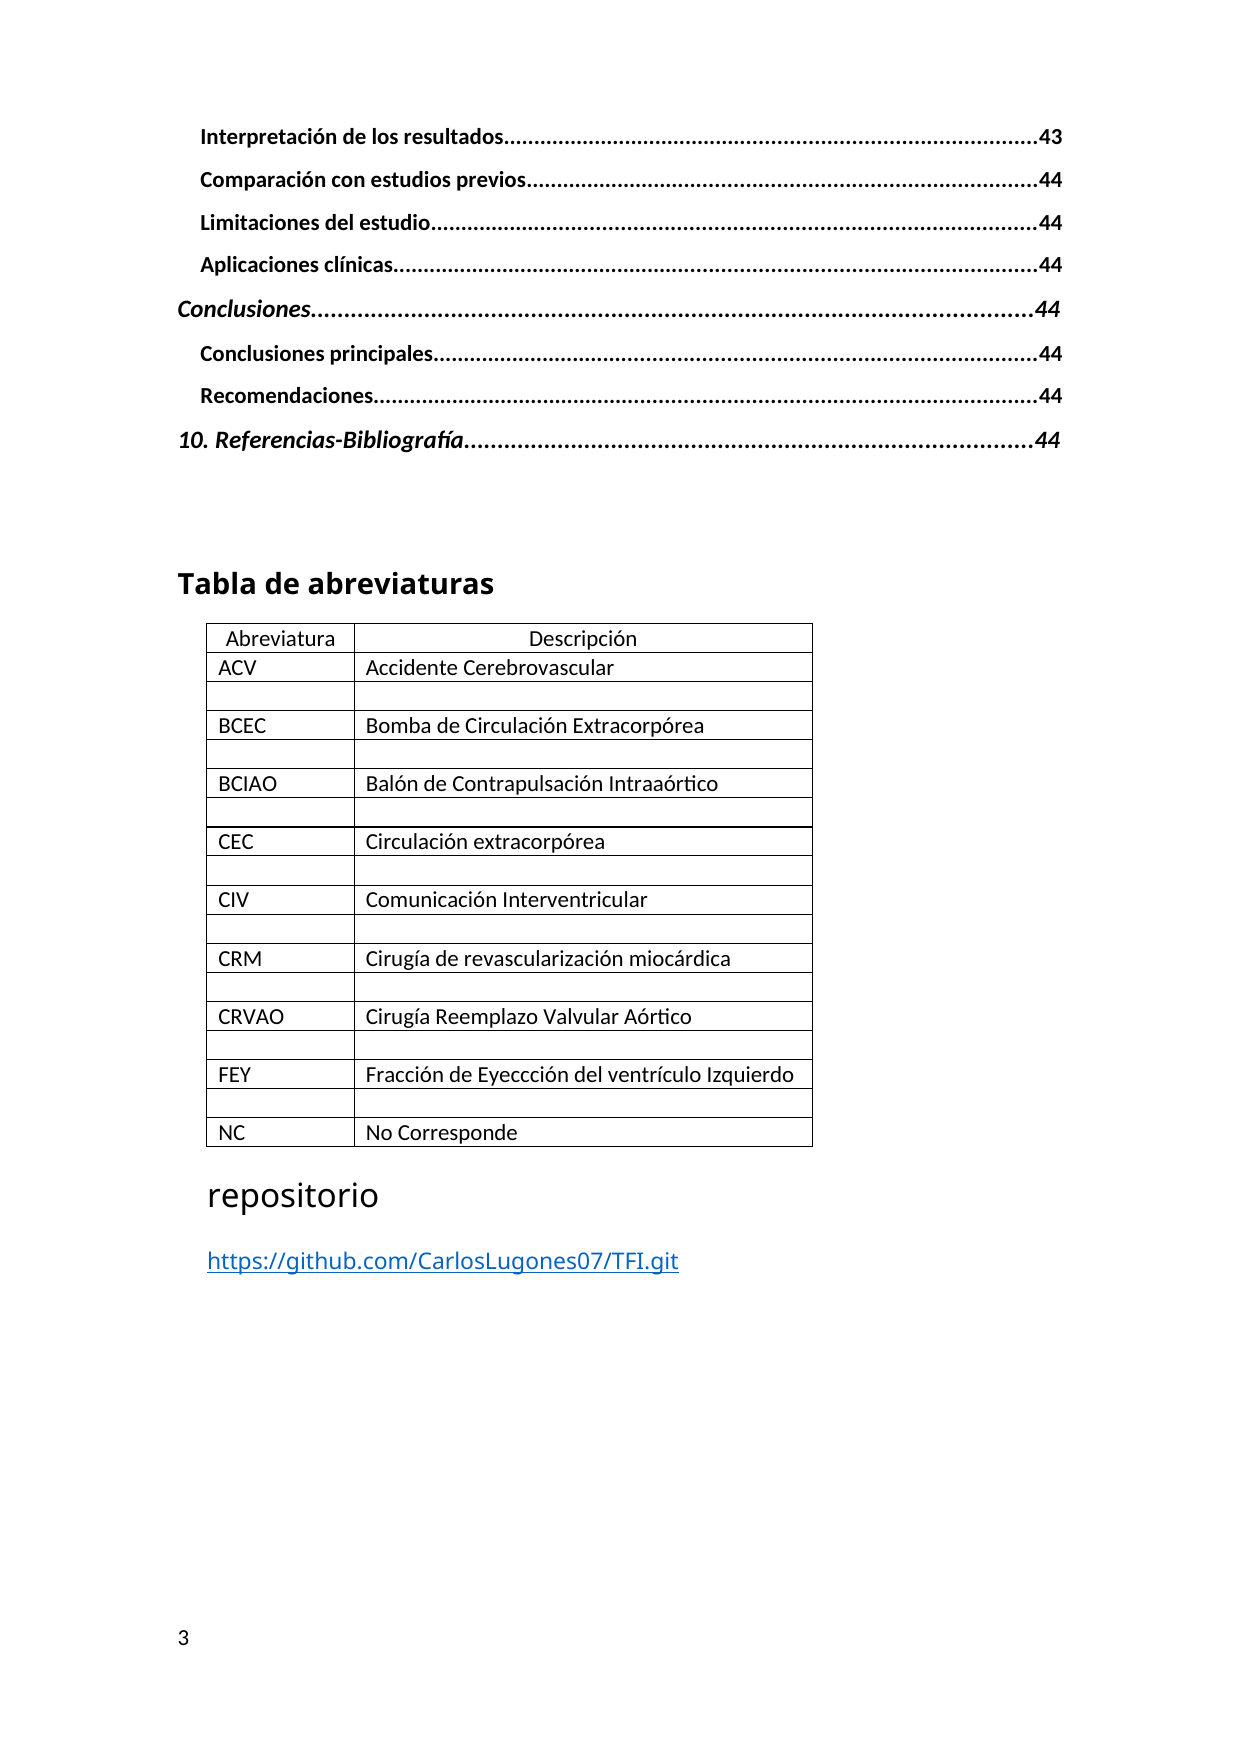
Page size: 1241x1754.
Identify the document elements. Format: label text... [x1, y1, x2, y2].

table_cell [355, 973, 812, 1001]
table_cell No Corresponde [355, 1118, 812, 1146]
table_cell CIV [207, 886, 354, 913]
table_cell CRVAO [207, 1002, 354, 1030]
table_cell [207, 856, 354, 884]
table_cell [355, 740, 812, 768]
table_cell [207, 1089, 354, 1117]
table_cell BCEC [207, 711, 354, 739]
table_cell NC [207, 1118, 354, 1146]
table_cell [355, 682, 812, 710]
table_cell [355, 1031, 812, 1059]
table_cell [207, 973, 354, 1001]
table_cell [207, 798, 354, 826]
table_cell [355, 915, 812, 943]
table_cell BCIAO [207, 769, 354, 797]
subtitle repositorio [207, 1172, 1063, 1217]
table_cell [355, 856, 812, 884]
table_cell Comunicación Interventricular [355, 886, 812, 913]
subtitle https://github.com/CarlosLugones07/TFI.git [207, 1245, 1063, 1276]
table_header Descripción [355, 624, 812, 652]
table_cell CEC [207, 828, 354, 855]
table_cell [355, 798, 812, 826]
text Tabla de abreviaturas [177, 563, 1063, 603]
table_cell [355, 1089, 812, 1117]
table_cell [207, 915, 354, 943]
table_cell [207, 682, 354, 710]
table_cell [207, 740, 354, 768]
table_cell Circulación extracorpórea [355, 828, 812, 855]
table_cell Bomba de Circulación Extracorpórea [355, 711, 812, 739]
table_cell Accidente Cerebrovascular [355, 653, 812, 681]
table_cell CRM [207, 944, 354, 972]
table_cell FEY [207, 1060, 354, 1088]
table_cell Cirugía Reemplazo Valvular Aórtico [355, 1002, 812, 1030]
table_cell ACV [207, 653, 354, 681]
table_cell Cirugía de revascularización miocárdica [355, 944, 812, 972]
table_cell [207, 1031, 354, 1059]
table_cell Fracción de Eyeccción del ventrículo Izquierdo [355, 1060, 812, 1088]
table_header Abreviatura [207, 624, 354, 652]
table_cell Balón de Contrapulsación Intraaórtico [355, 769, 812, 797]
